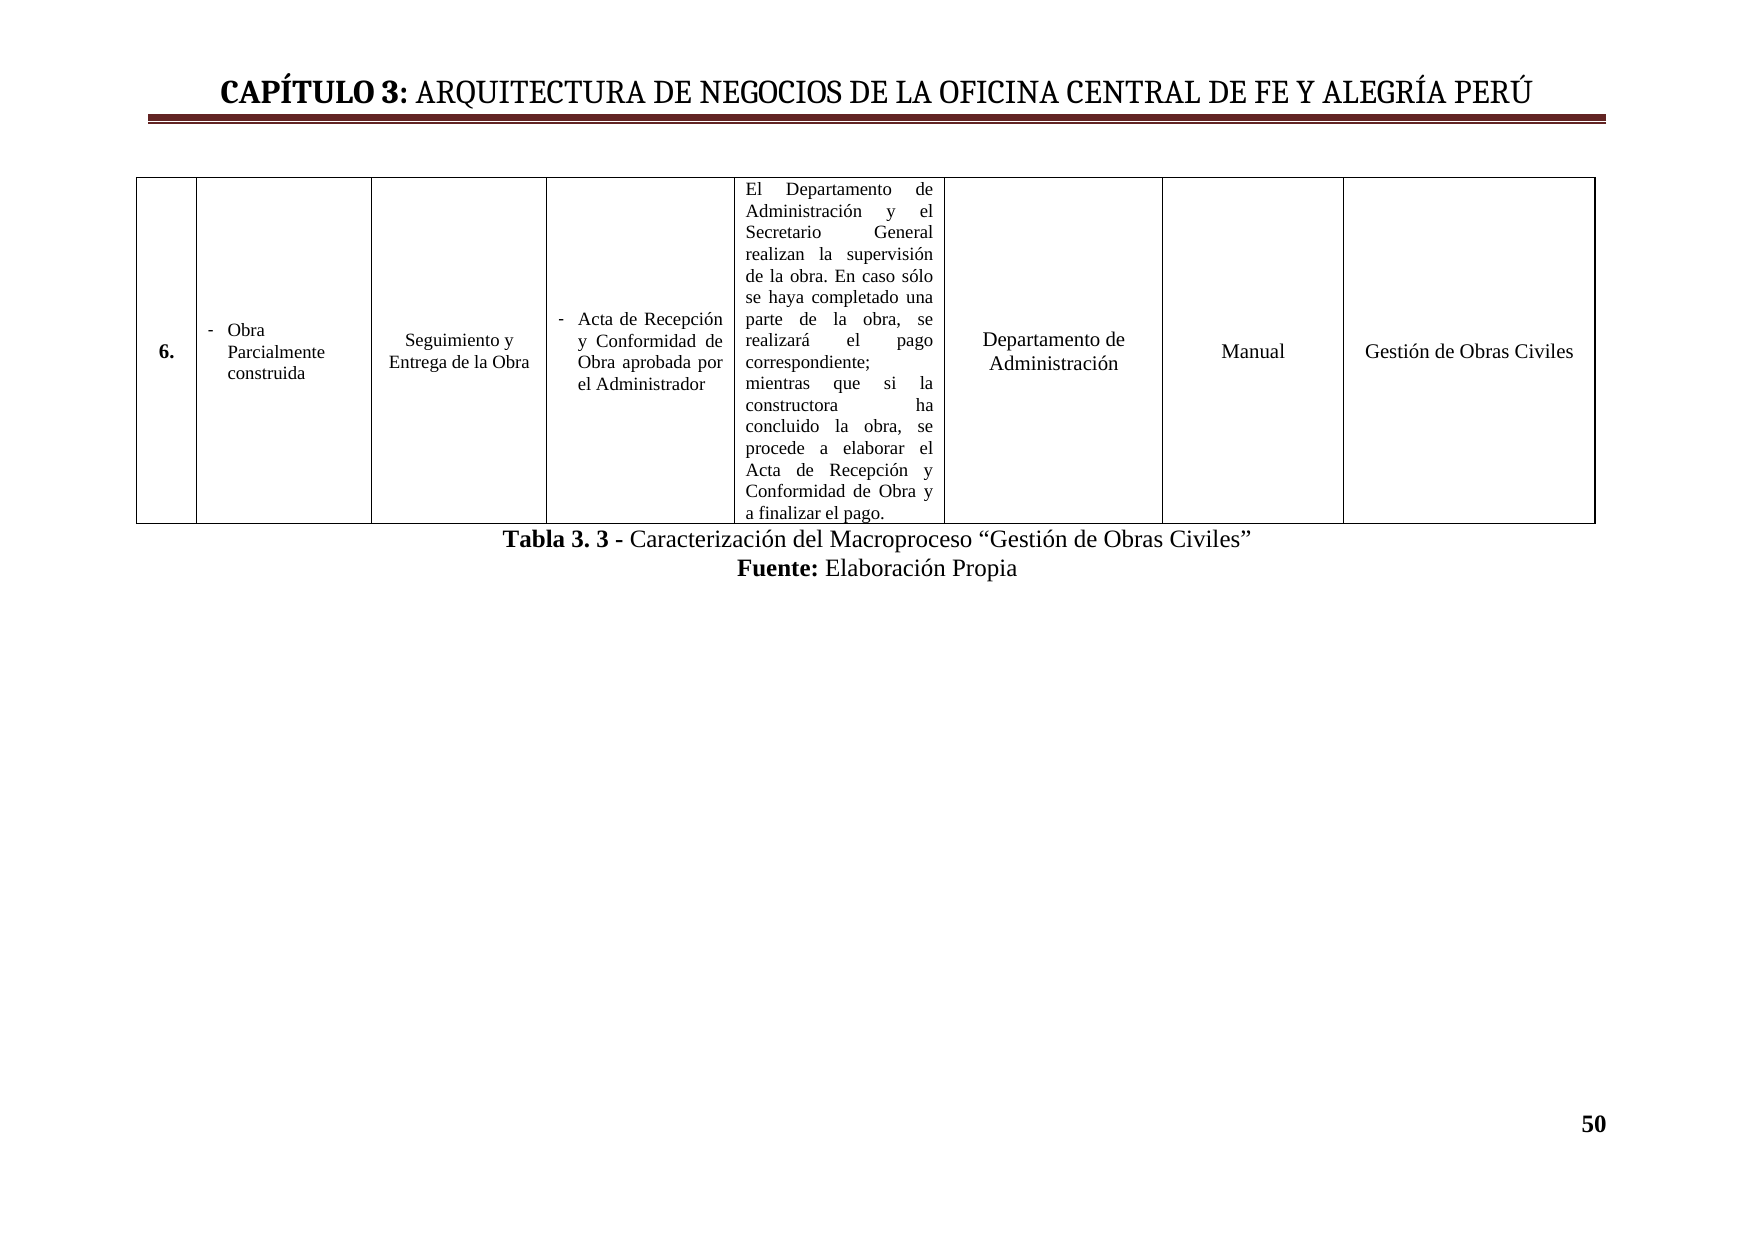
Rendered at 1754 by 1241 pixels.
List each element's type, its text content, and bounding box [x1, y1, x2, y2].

table_cell 6. [137, 178, 196, 523]
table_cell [1344, 178, 1594, 523]
table_cell Manual [1163, 178, 1343, 523]
text Tabla 3. 3 - Caracterización del Macroproceso “Gestión de Obras Civiles” [148, 524, 1606, 553]
table_cell Acta de Recepción y Conformidad de Obra aprobada por el Administrador [547, 178, 734, 523]
table_cell Seguimiento y Entrega de la Obra [372, 178, 546, 523]
table_cell Departamento de Administración [945, 178, 1162, 523]
text Fuente: Elaboración Propia [148, 553, 1606, 582]
table_cell El Departamento de Administración y el Secretario General realizan la supervisión de la obra. En caso sólo se haya completado una parte de la obra, se realizará el pago correspondiente; mientras que si la constructora ha concluido la obra, se procede a elaborar el Acta de Recepción y Conformidad de Obra y a finalizar el pago. [735, 178, 944, 523]
table_cell Obra Parcialmente construida [197, 178, 371, 523]
